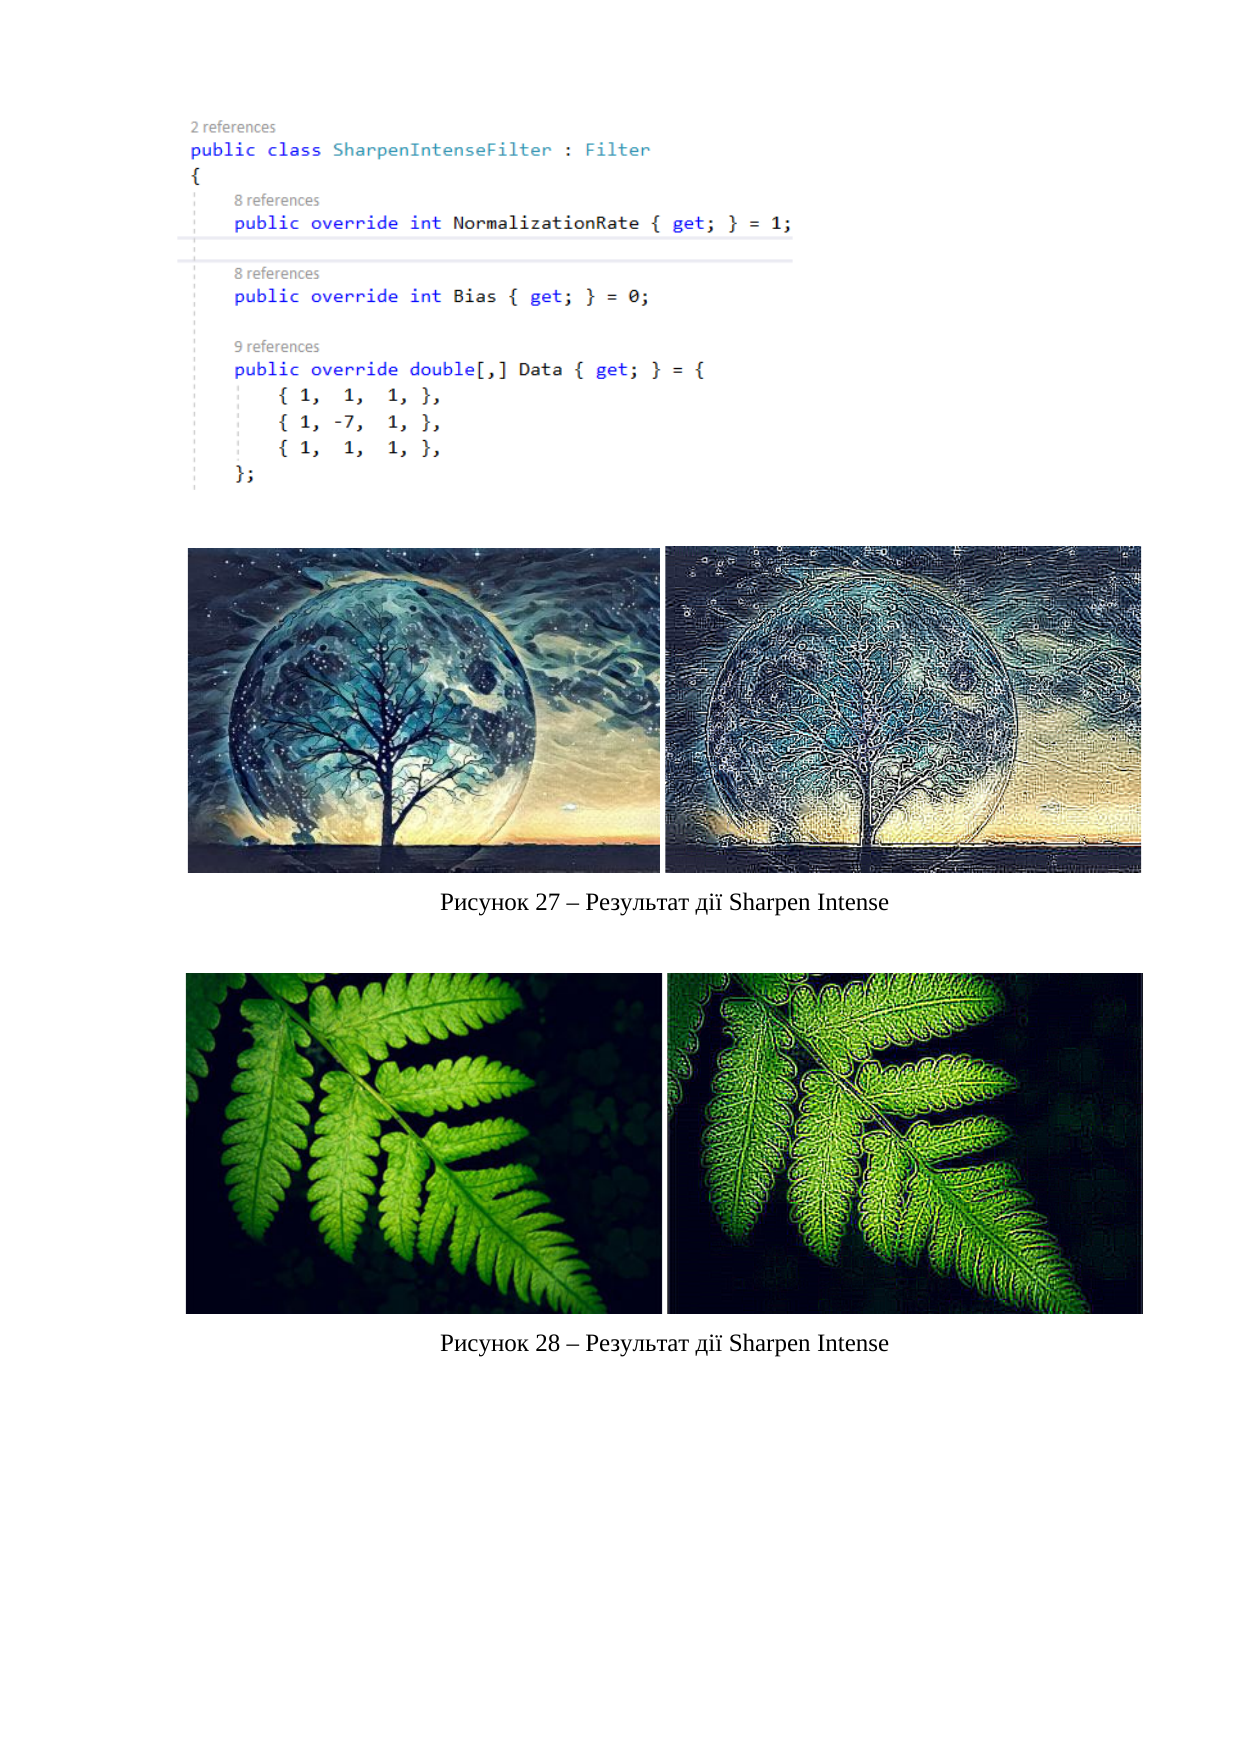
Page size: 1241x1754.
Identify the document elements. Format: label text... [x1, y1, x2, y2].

picture [177, 118, 793, 490]
picture [185, 973, 663, 1314]
picture [187, 548, 660, 873]
list Рисунок 28 – Результат дії Sharpen Intense [177, 1328, 1152, 1357]
picture [667, 973, 1143, 1314]
picture [665, 546, 1142, 873]
list Рисунок 27 – Результат дії Sharpen Intense [177, 887, 1152, 916]
